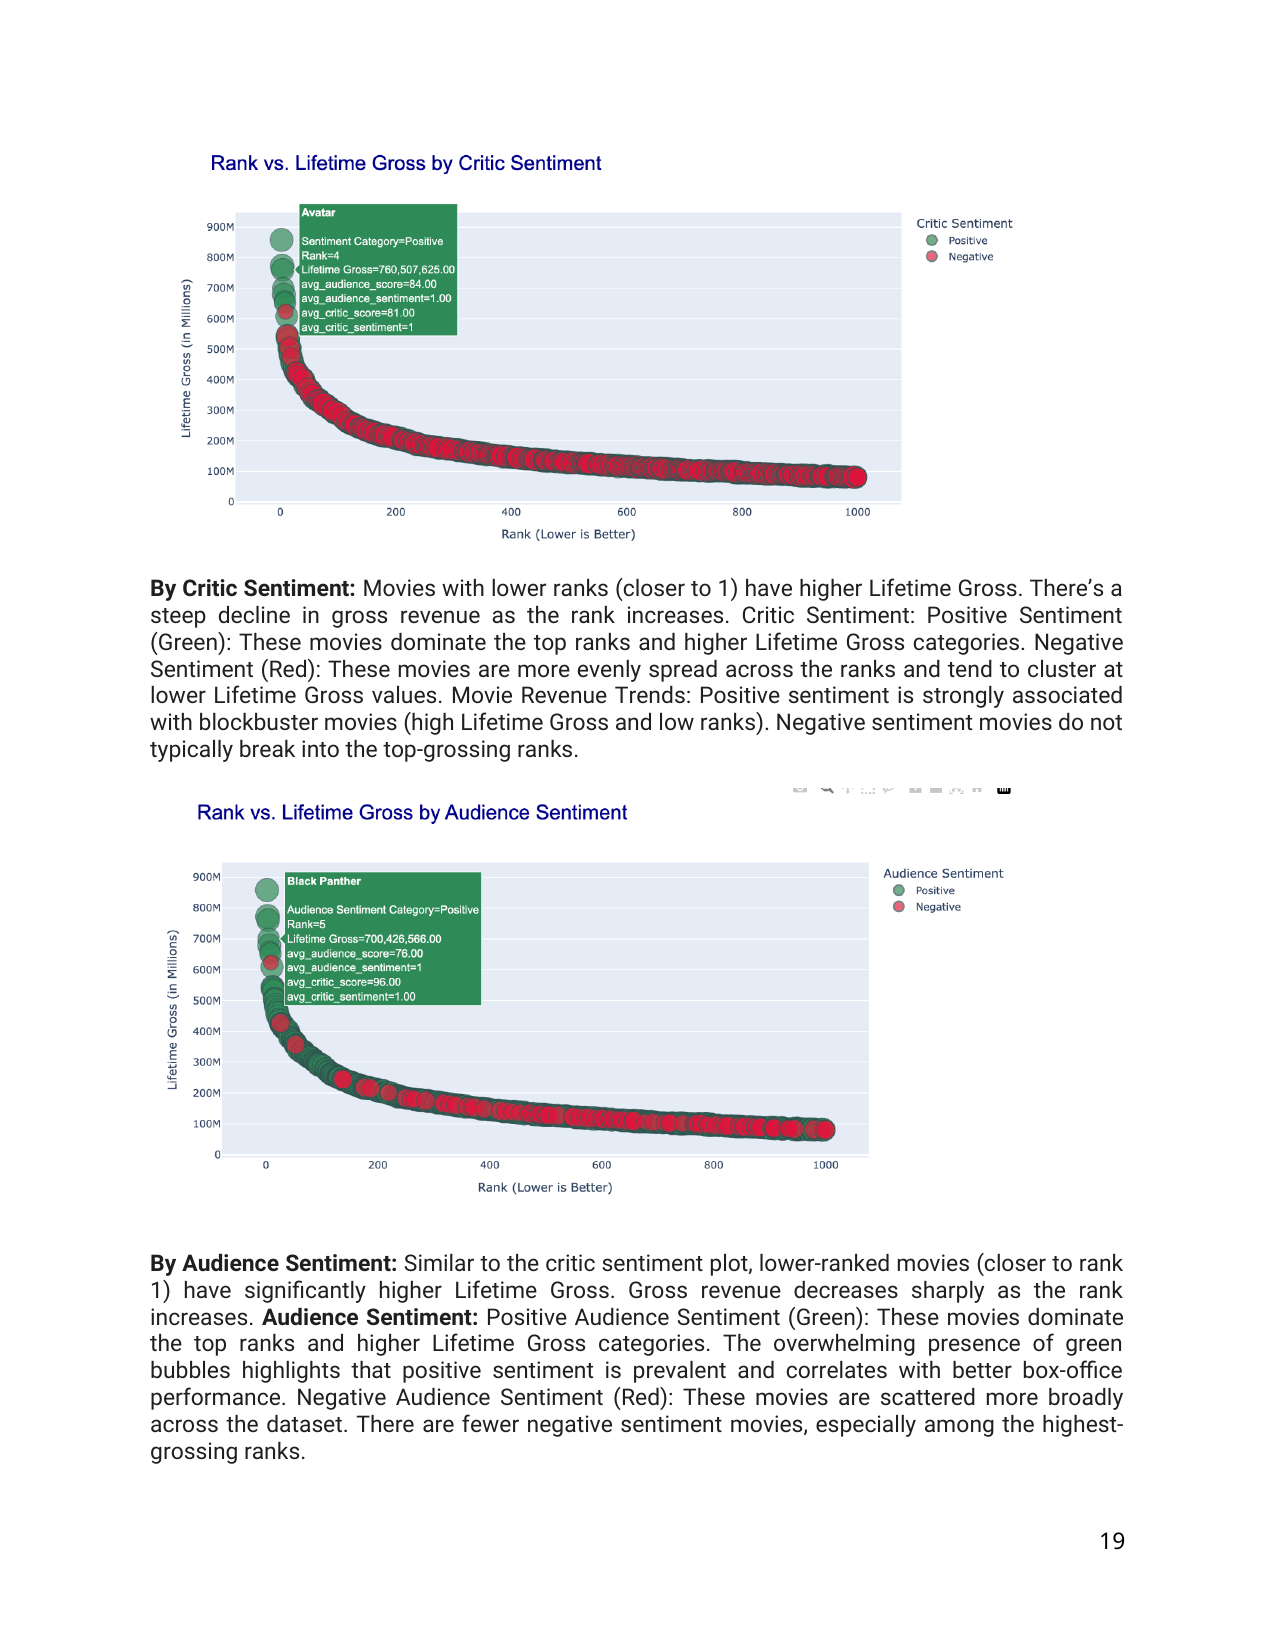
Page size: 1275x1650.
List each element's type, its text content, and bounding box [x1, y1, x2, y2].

text By Critic Sentiment: Movies with lower ranks (closer to 1) have higher Lifetime Gross. There’s a steep decline in gross revenue as the rank increases. Critic Sentiment: Positive Sentiment (Green): These movies dominate the top ranks and higher Lifetime Gross categories. Negative Sentiment (Red): These movies are more evenly spread across the ranks and tend to cluster at lower Lifetime Gross values. Movie Revenue Trends: Positive sentiment is strongly associated with blockbuster movies (high Lifetime Gross and low ranks). Negative sentiment movies do not typically break into the top-grossing ranks. [150, 575, 1125, 763]
picture [162, 150, 1023, 563]
picture [150, 788, 1012, 1226]
text By Audience Sentiment: Similar to the critic sentiment plot, lower-ranked movies (closer to rank 1) have significantly higher Lifetime Gross. Gross revenue decreases sharply as the rank increases. Audience Sentiment: Positive Audience Sentiment (Green): These movies dominate the top ranks and higher Lifetime Gross categories. The overwhelming presence of green bubbles highlights that positive sentiment is prevalent and correlates with better box-office performance. Negative Audience Sentiment (Red): These movies are scattered more broadly across the dataset. There are fewer negative sentiment movies, especially among the highest-grossing ranks. [150, 1250, 1125, 1465]
